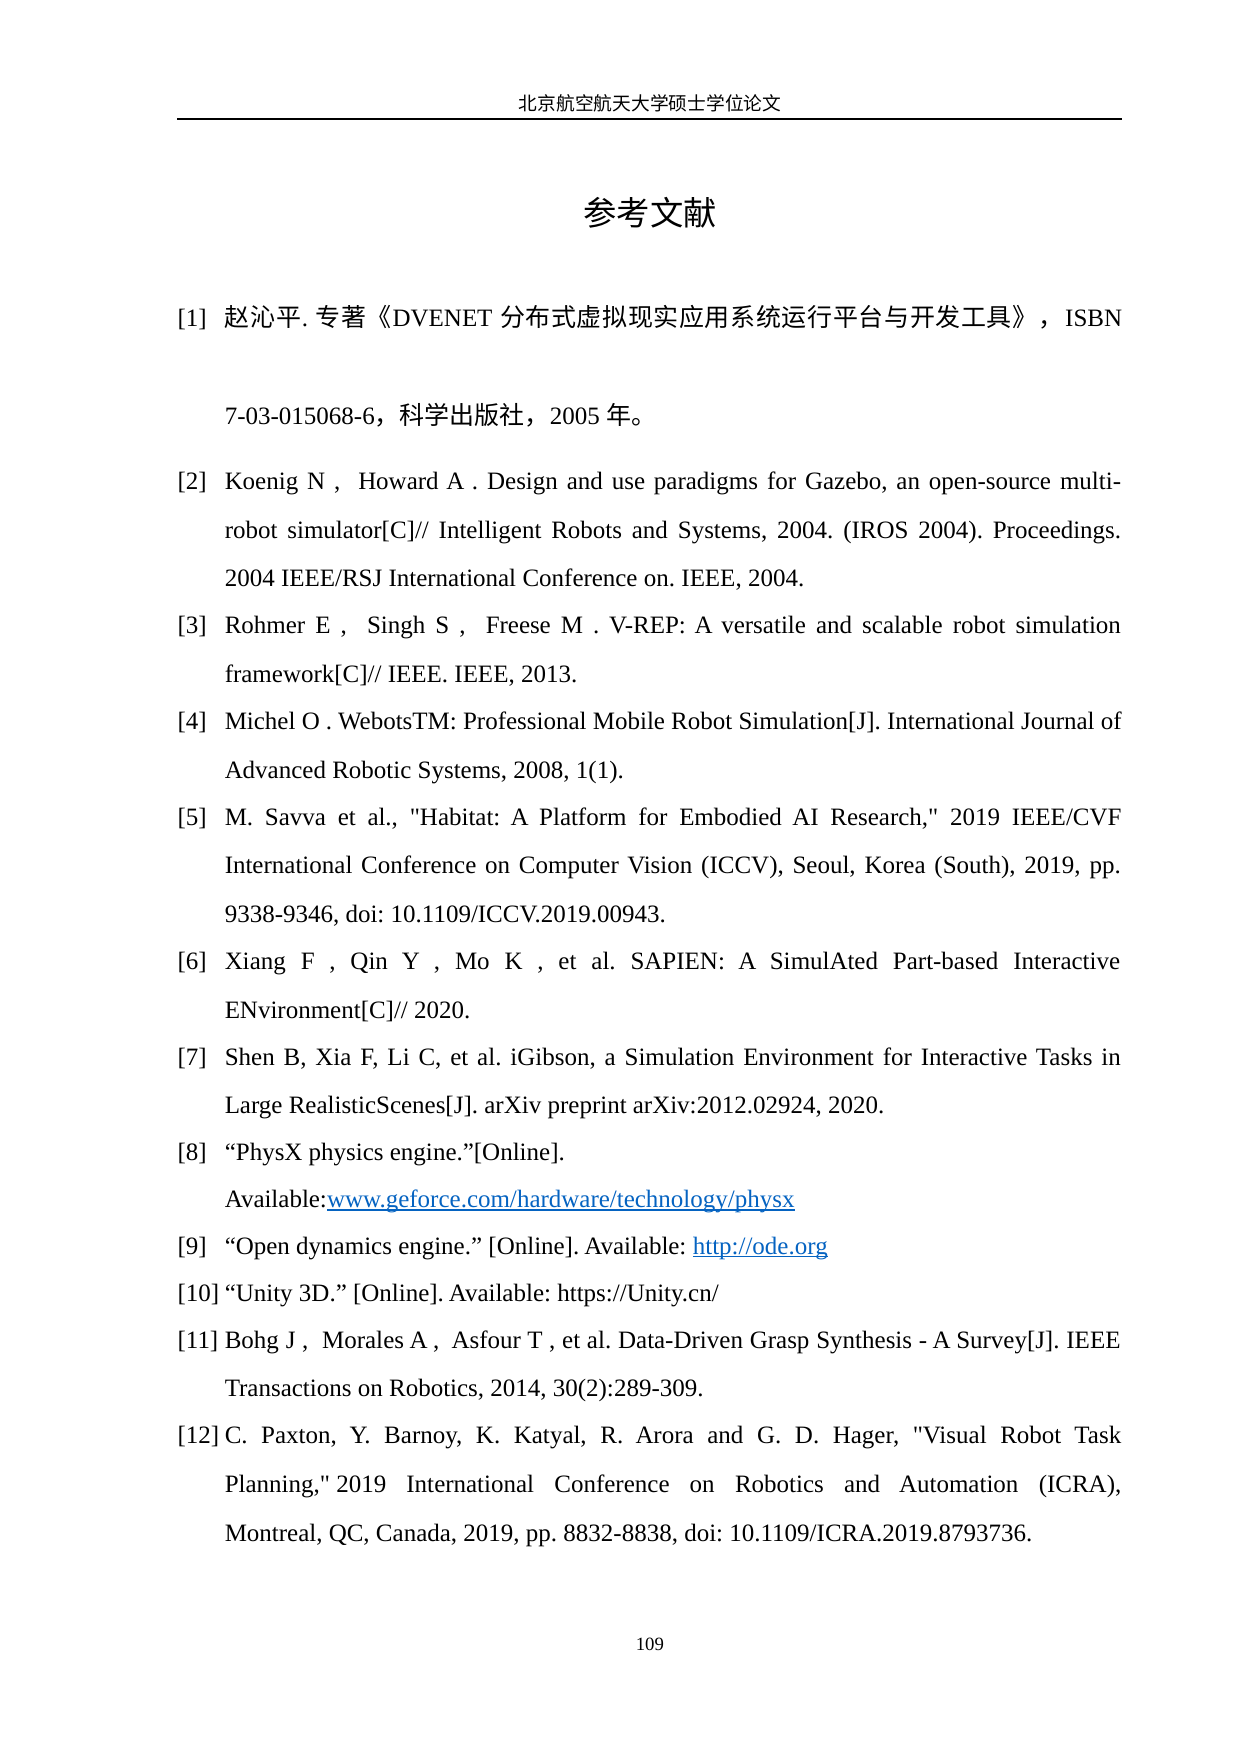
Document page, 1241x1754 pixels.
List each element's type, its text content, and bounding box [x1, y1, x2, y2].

list Michel O . WebotsTM: Professional Mobile Robot Simulation[J]. International Journal of Advanced Robotic Systems, 2008, 1(1). [177, 704, 1122, 785]
subtitle 参考文献 [177, 178, 1122, 243]
list C. Paxton, Y. Barnoy, K. Katyal, R. Arora and G. D. Hager, "Visual Robot Task Planning," 2019 International Conference on Robotics and Automation (ICRA), Montreal, QC, Canada, 2019, pp. 8832-8838, doi: 10.1109/ICRA.2019.8793736. [177, 1418, 1122, 1548]
list “Open dynamics engine.” [Online]. Available: http://ode.org [177, 1229, 1122, 1262]
list Rohmer E , Singh S , Freese M . V-REP: A versatile and scalable robot simulation framework[C]// IEEE. IEEE, 2013. [177, 608, 1122, 690]
list Xiang F , Qin Y , Mo K , et al. SAPIEN: A SimulAted Part-based Interactive ENvironment[C]// 2020. [177, 944, 1122, 1025]
list 赵沁平. 专著《DVENET 分布式虚拟现实应用系统运行平台与开发工具》，ISBN 7-03-015068-6，科学出版社，2005 年。 [177, 283, 1122, 446]
list “Unity 3D.” [Online]. Available: https://Unity.cn/ [177, 1276, 1122, 1308]
list Bohg J , Morales A , Asfour T , et al. Data-Driven Grasp Synthesis - A Survey[J]. IEEE Transactions on Robotics, 2014, 30(2):289-309. [177, 1323, 1122, 1404]
list “PhysX physics engine.”[Online]. [177, 1135, 1122, 1168]
list M. Savva et al., "Habitat: A Platform for Embodied AI Research," 2019 IEEE/CVF International Conference on Computer Vision (ICCV), Seoul, Korea (South), 2019, pp. 9338-9346, doi: 10.1109/ICCV.2019.00943. [177, 800, 1122, 930]
list Koenig N , Howard A . Design and use paradigms for Gazebo, an open-source multi-robot simulator[C]// Intelligent Robots and Systems, 2004. (IROS 2004). Proceedings. 2004 IEEE/RSJ International Conference on. IEEE, 2004. [177, 464, 1122, 594]
text Available:www.geforce.com/hardware/technology/physx [224, 1182, 1122, 1215]
list Shen B, Xia F, Li C, et al. iGibson, a Simulation Environment for Interactive Tasks in Large RealisticScenes[J]. arXiv preprint arXiv:2012.02924, 2020. [177, 1040, 1122, 1121]
